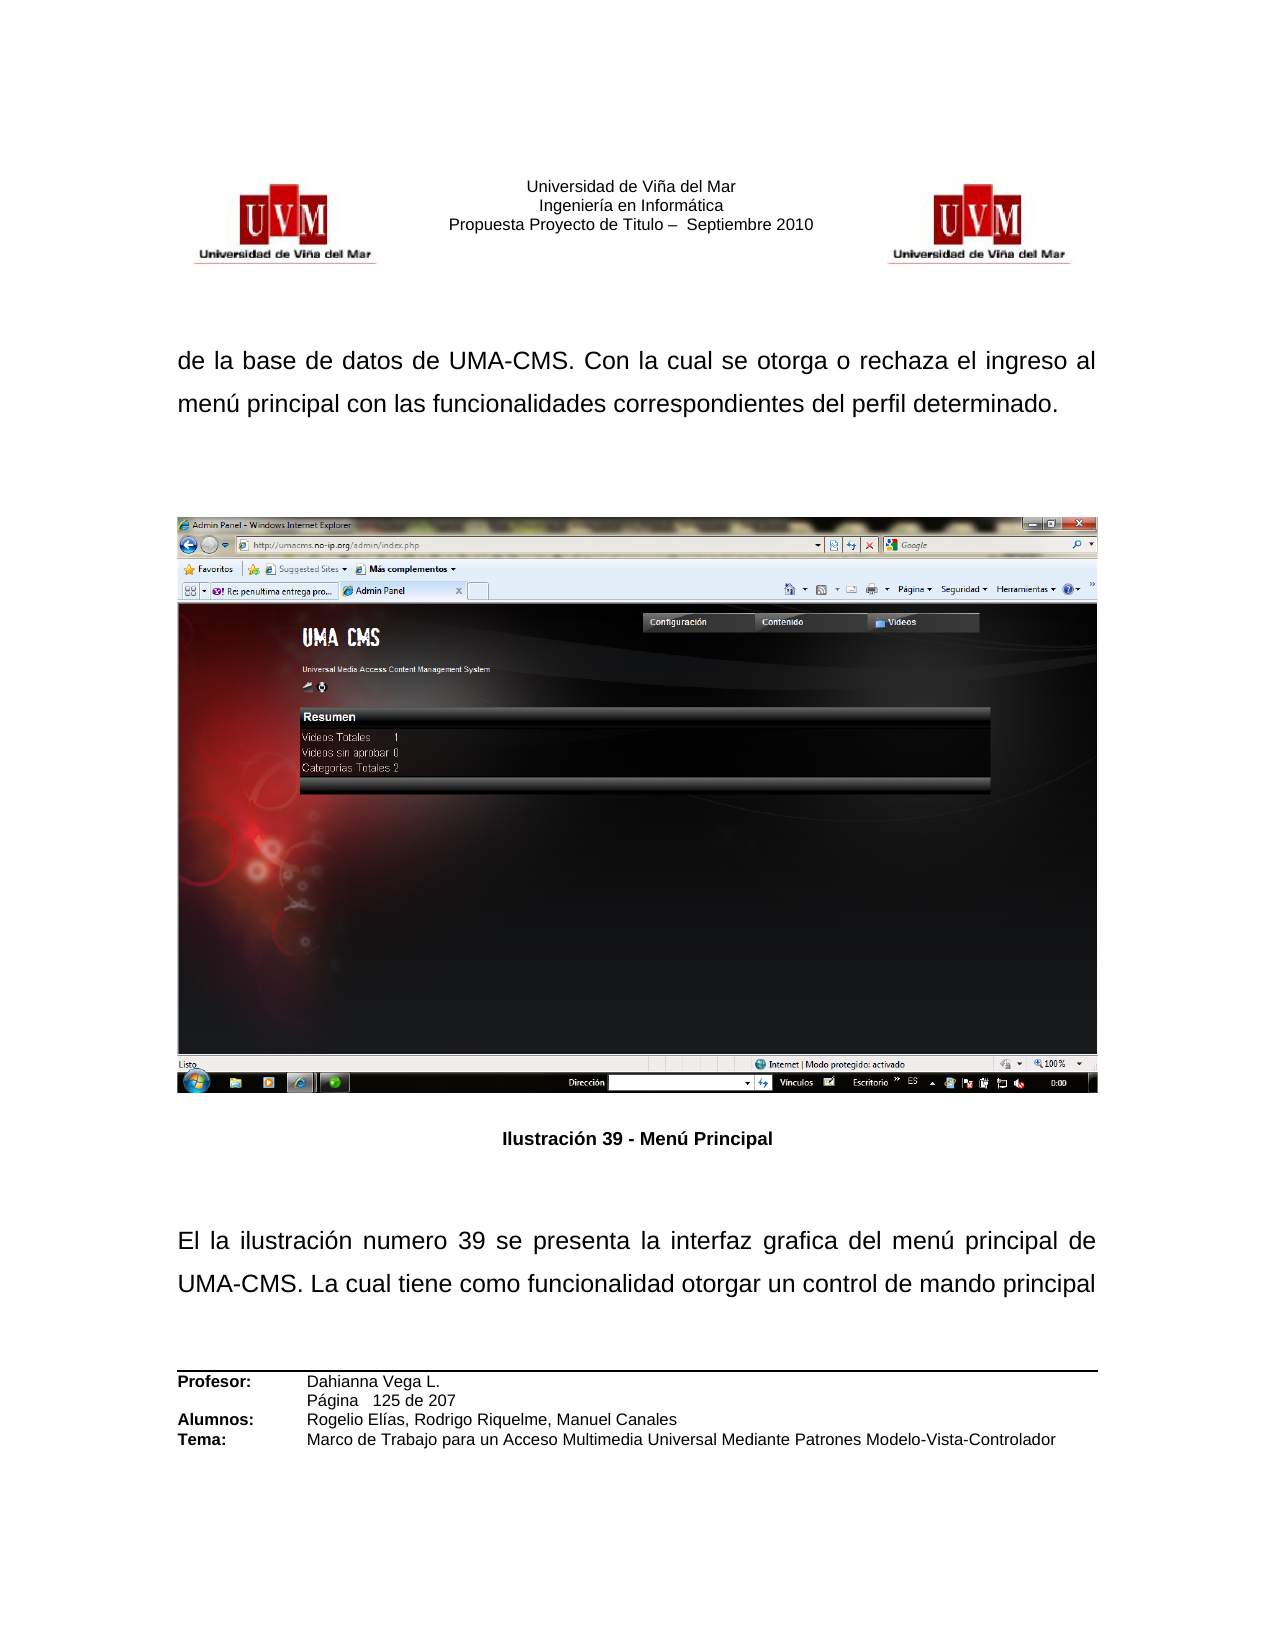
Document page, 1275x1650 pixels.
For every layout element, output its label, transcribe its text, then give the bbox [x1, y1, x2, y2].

picture [177, 176, 390, 267]
picture [177, 517, 1098, 1093]
text Ilustración 39 - Menú Principal [177, 1128, 1098, 1149]
picture [871, 176, 1084, 267]
